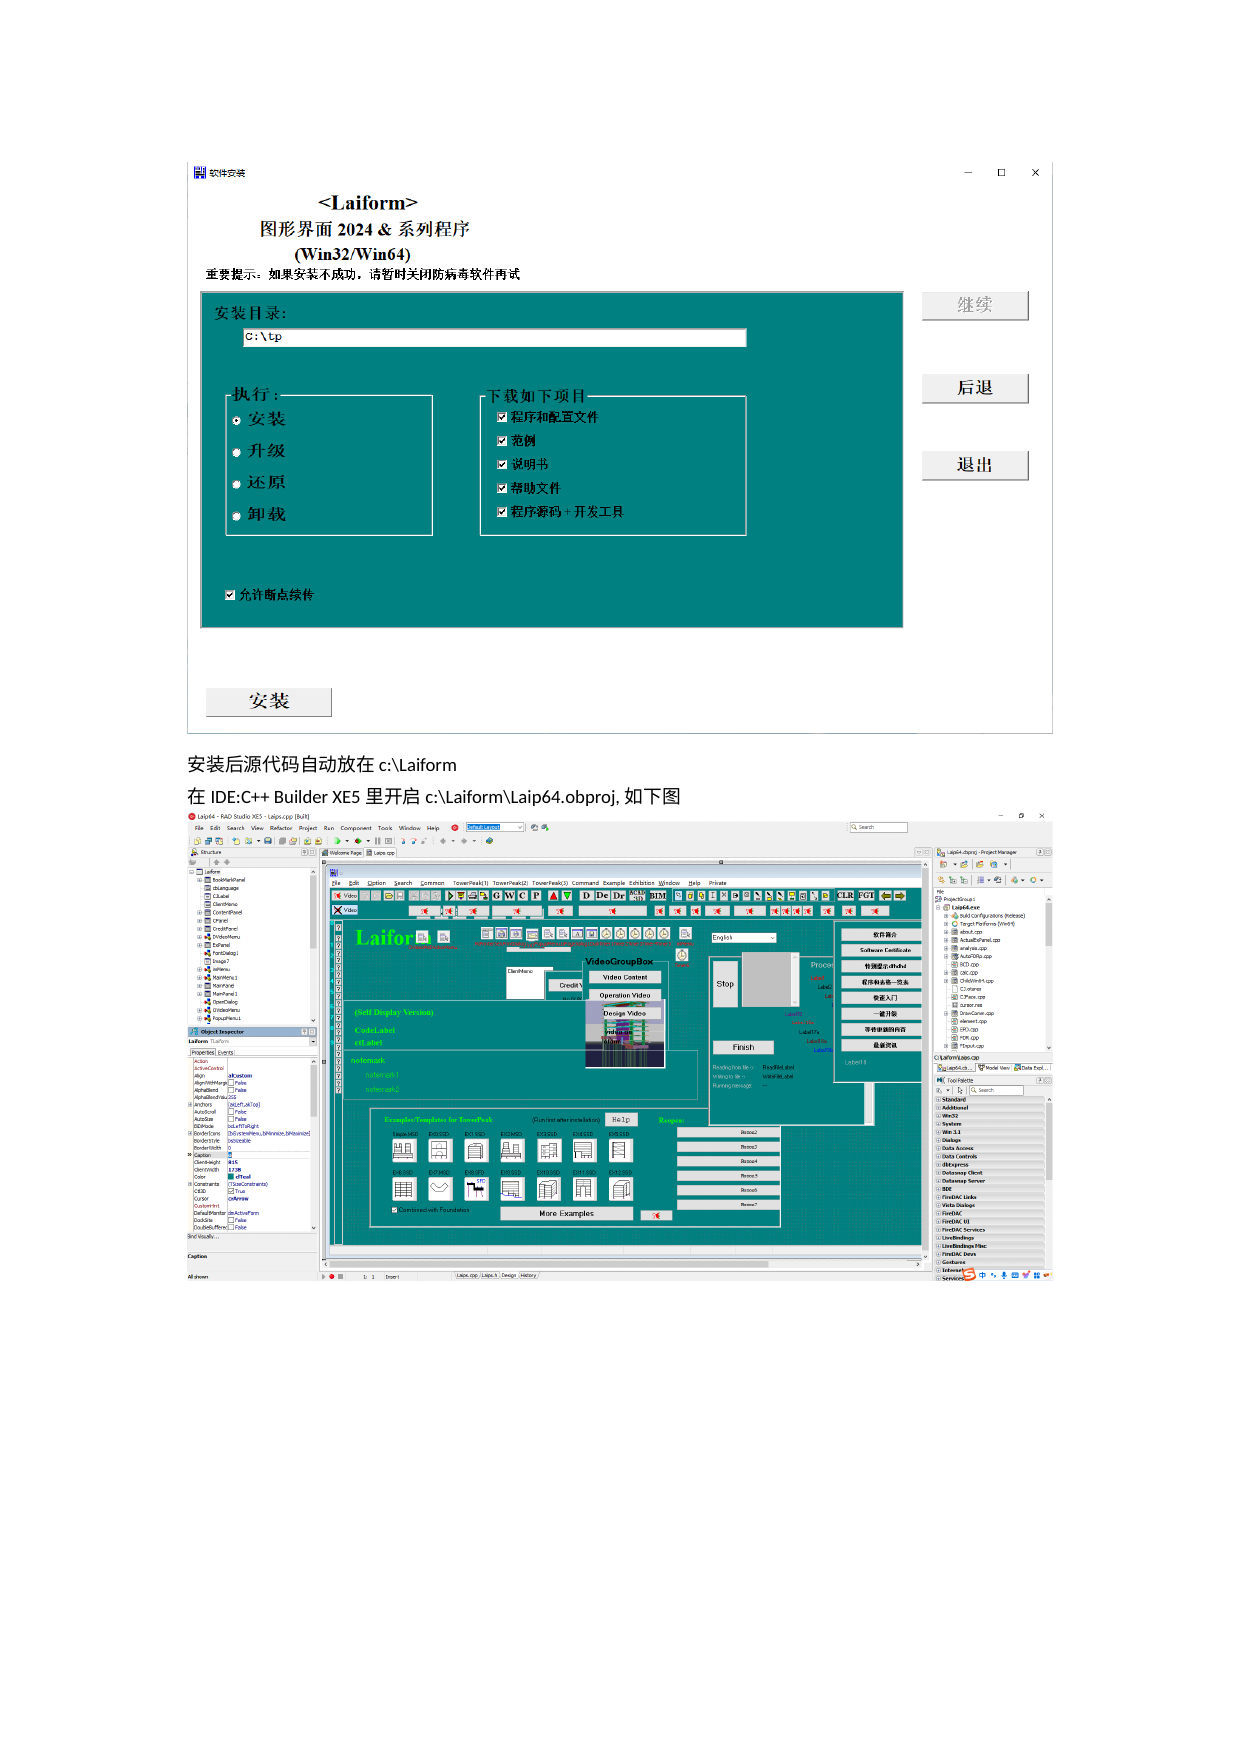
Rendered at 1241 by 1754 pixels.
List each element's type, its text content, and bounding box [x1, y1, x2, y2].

picture [187, 812, 1053, 1281]
text 在 IDE:C++ Builder XE5 里开启c:\Laiform\Laip64.obproj, 如下图 [187, 779, 1053, 812]
text 安装后源代码自动放在c:\Laiform [187, 747, 1053, 779]
picture [187, 162, 1053, 734]
